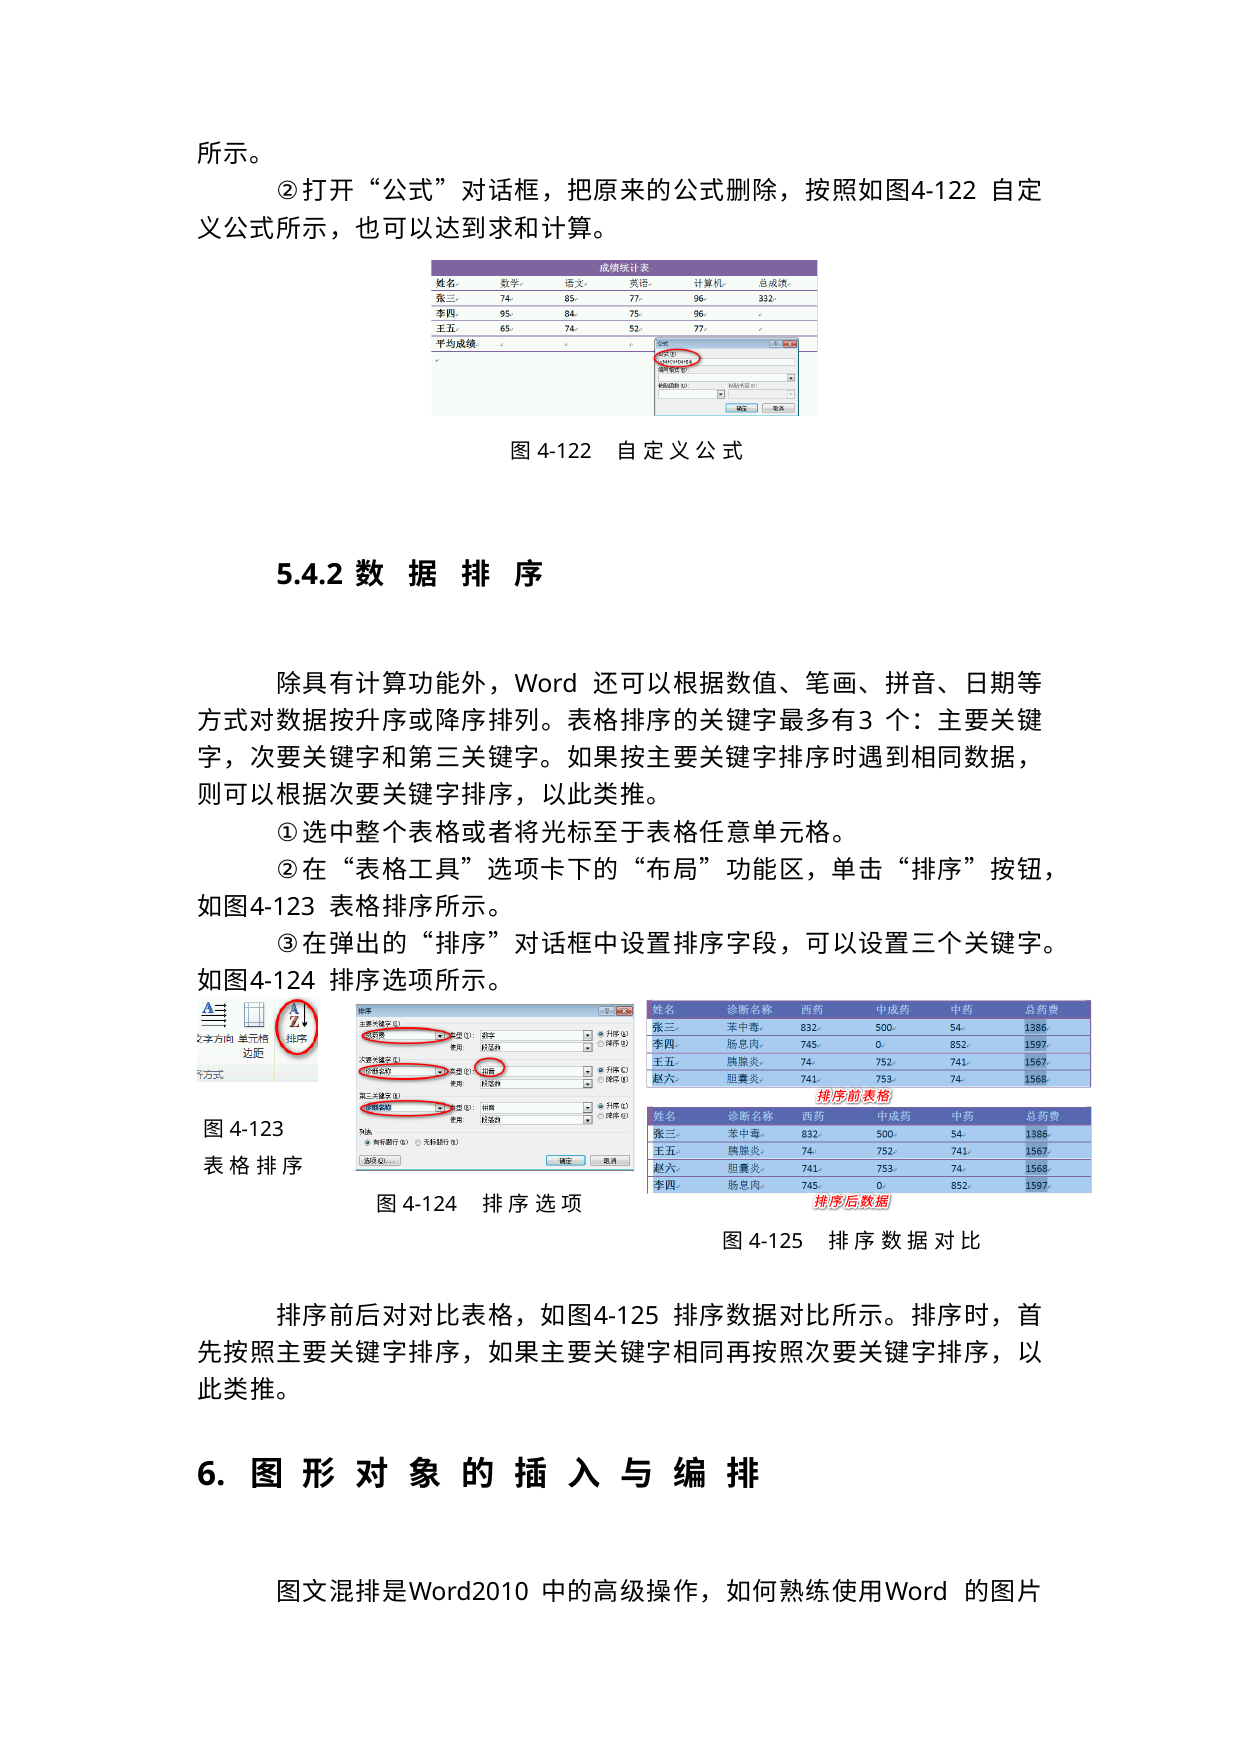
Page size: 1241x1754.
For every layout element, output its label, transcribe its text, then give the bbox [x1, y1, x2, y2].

picture [355, 1003, 635, 1171]
subtitle 6. 图形对象的插入与编排 [197, 1434, 1043, 1508]
table_header 图4-124排序选项 [326, 998, 619, 1258]
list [197, 133, 1043, 170]
subtitle 5.4.2 数据排序 [197, 534, 1043, 609]
picture [196, 997, 318, 1082]
text 排序前后对对比表格，如图4-125排序数据对比所示。排序时，首先按照主要关键字排序，如果主要关键字相同再按照次要关键字排序，以此类推。 [197, 1295, 1043, 1407]
table_header 图4-122自定义公式 [186, 245, 1074, 468]
table_header 图4-125排序数据对比 [619, 998, 1074, 1258]
list 在“表格工具”选项卡下的“布局”功能区，单击“排序”按钮，如图4-123表格排序所示。 [197, 849, 1043, 923]
picture [431, 260, 818, 416]
list 在弹出的“排序”对话框中设置排序字段，可以设置三个关键字。如图4-124排序选项所示。 [197, 923, 1043, 998]
list 打开“公式”对话框，把原来的公式删除，按照如图4-122自定义公式所示，也可以达到求和计算。 [197, 170, 1043, 245]
text 除具有计算功能外，Word还可以根据数值、笔画、拼音、日期等方式对数据按升序或降序排列。表格排序的关键字最多有3个：主要关键字，次要关键字和第三关键字。如果按主要关键字排序时遇到相同数据，则可以根据次要关键字排序，以此类推。 [197, 663, 1043, 812]
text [197, 1571, 1043, 1608]
table_header 图4-123表格排序 [186, 998, 326, 1258]
picture [646, 999, 1092, 1213]
list 选中整个表格或者将光标至于表格任意单元格。 [197, 812, 1043, 849]
